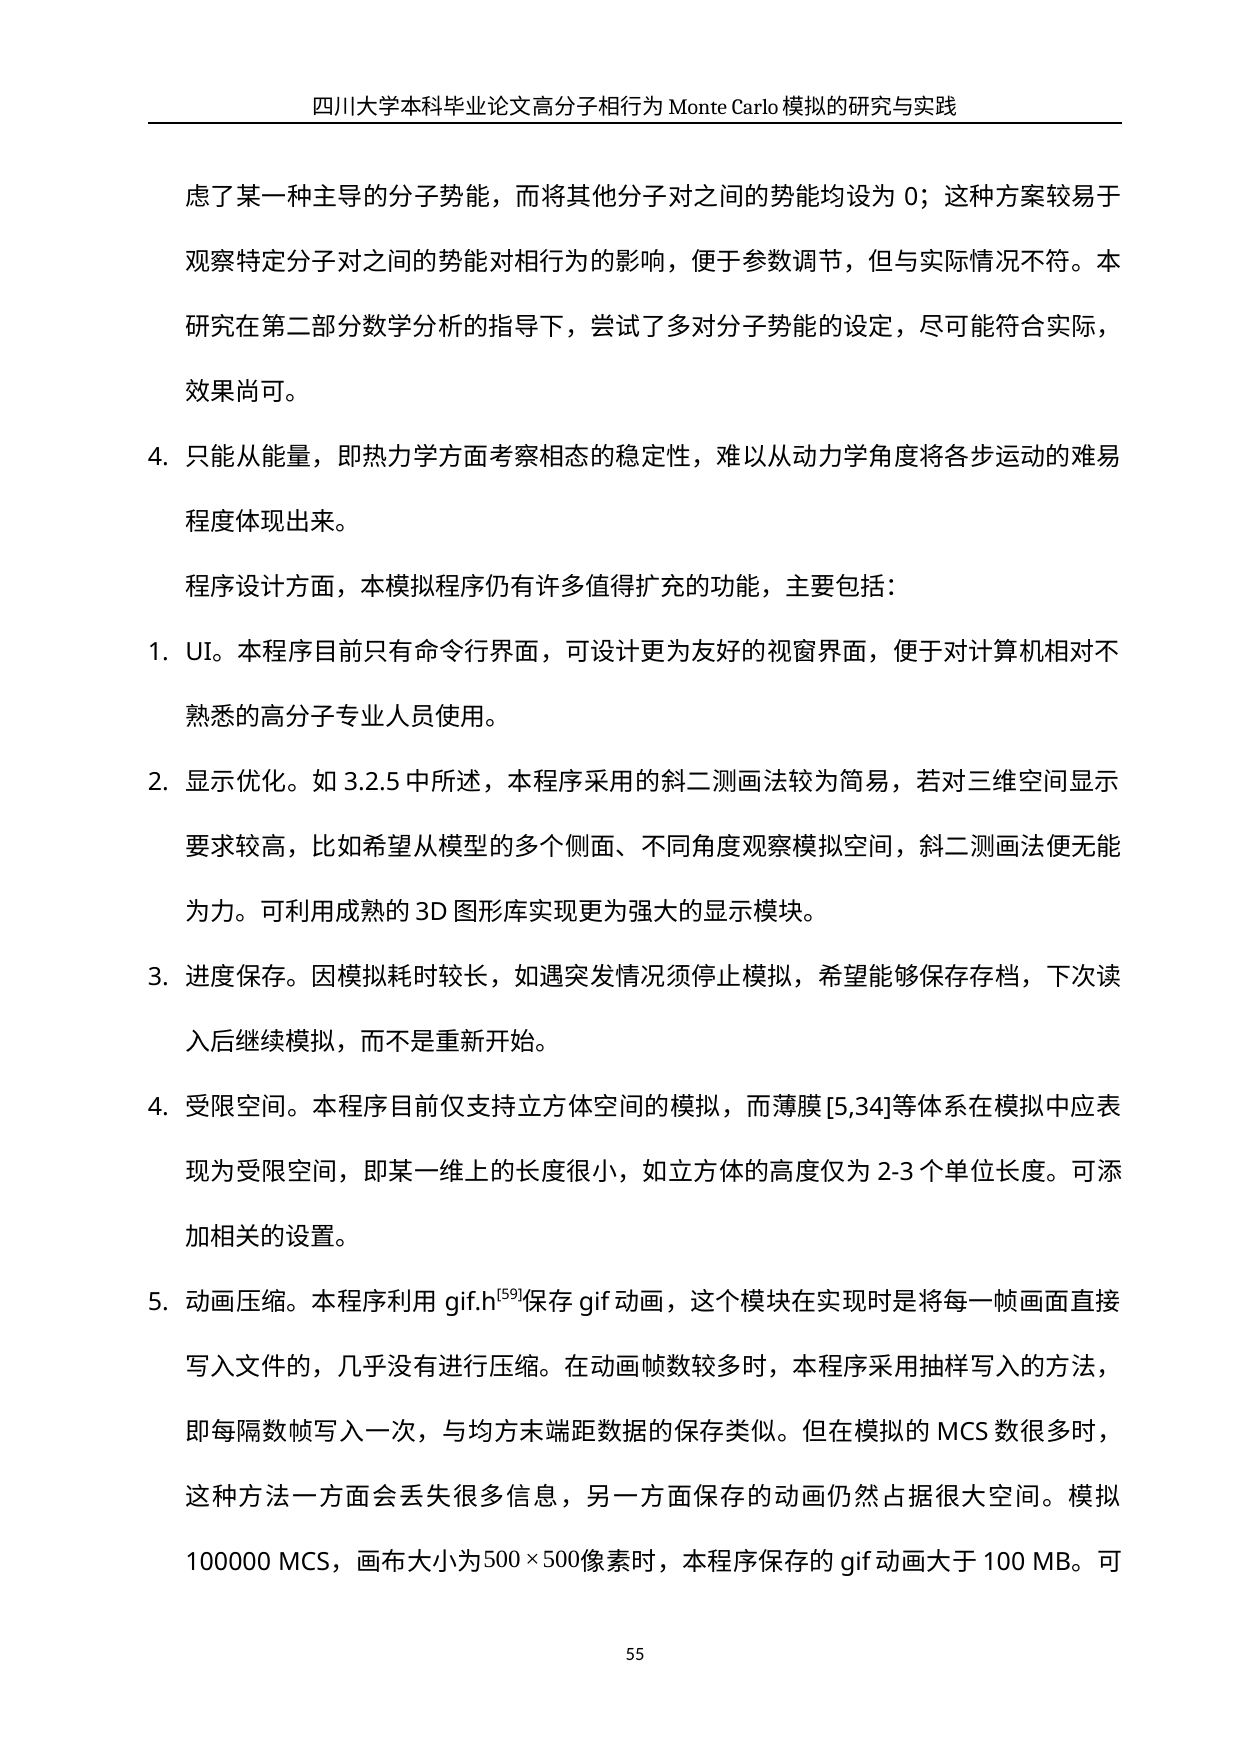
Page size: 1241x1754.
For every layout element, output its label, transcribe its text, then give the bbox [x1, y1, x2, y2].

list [148, 162, 1122, 422]
list 进度保存。因模拟耗时较长，如遇突发情况须停止模拟，希望能够保存存档，下次读入后继续模拟，而不是重新开始。 [148, 942, 1122, 1072]
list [148, 1267, 1122, 1592]
text 程序设计方面，本模拟程序仍有许多值得扩充的功能，主要包括： [185, 552, 1122, 617]
list 受限空间。本程序目前仅支持立方体空间的模拟，而薄膜[5,34]等体系在模拟中应表现为受限空间，即某一维上的长度很小，如立方体的高度仅为2-3个单位长度。可添加相关的设置。 [148, 1072, 1122, 1267]
list 只能从能量，即热力学方面考察相态的稳定性，难以从动力学角度将各步运动的难易程度体现出来。 [148, 422, 1122, 552]
list 显示优化。如3.2.5中所述，本程序采用的斜二测画法较为简易，若对三维空间显示要求较高，比如希望从模型的多个侧面、不同角度观察模拟空间，斜二测画法便无能为力。可利用成熟的3D图形库实现更为强大的显示模块。 [148, 747, 1122, 942]
list UI。本程序目前只有命令行界面，可设计更为友好的视窗界面，便于对计算机相对不熟悉的高分子专业人员使用。 [148, 617, 1122, 747]
